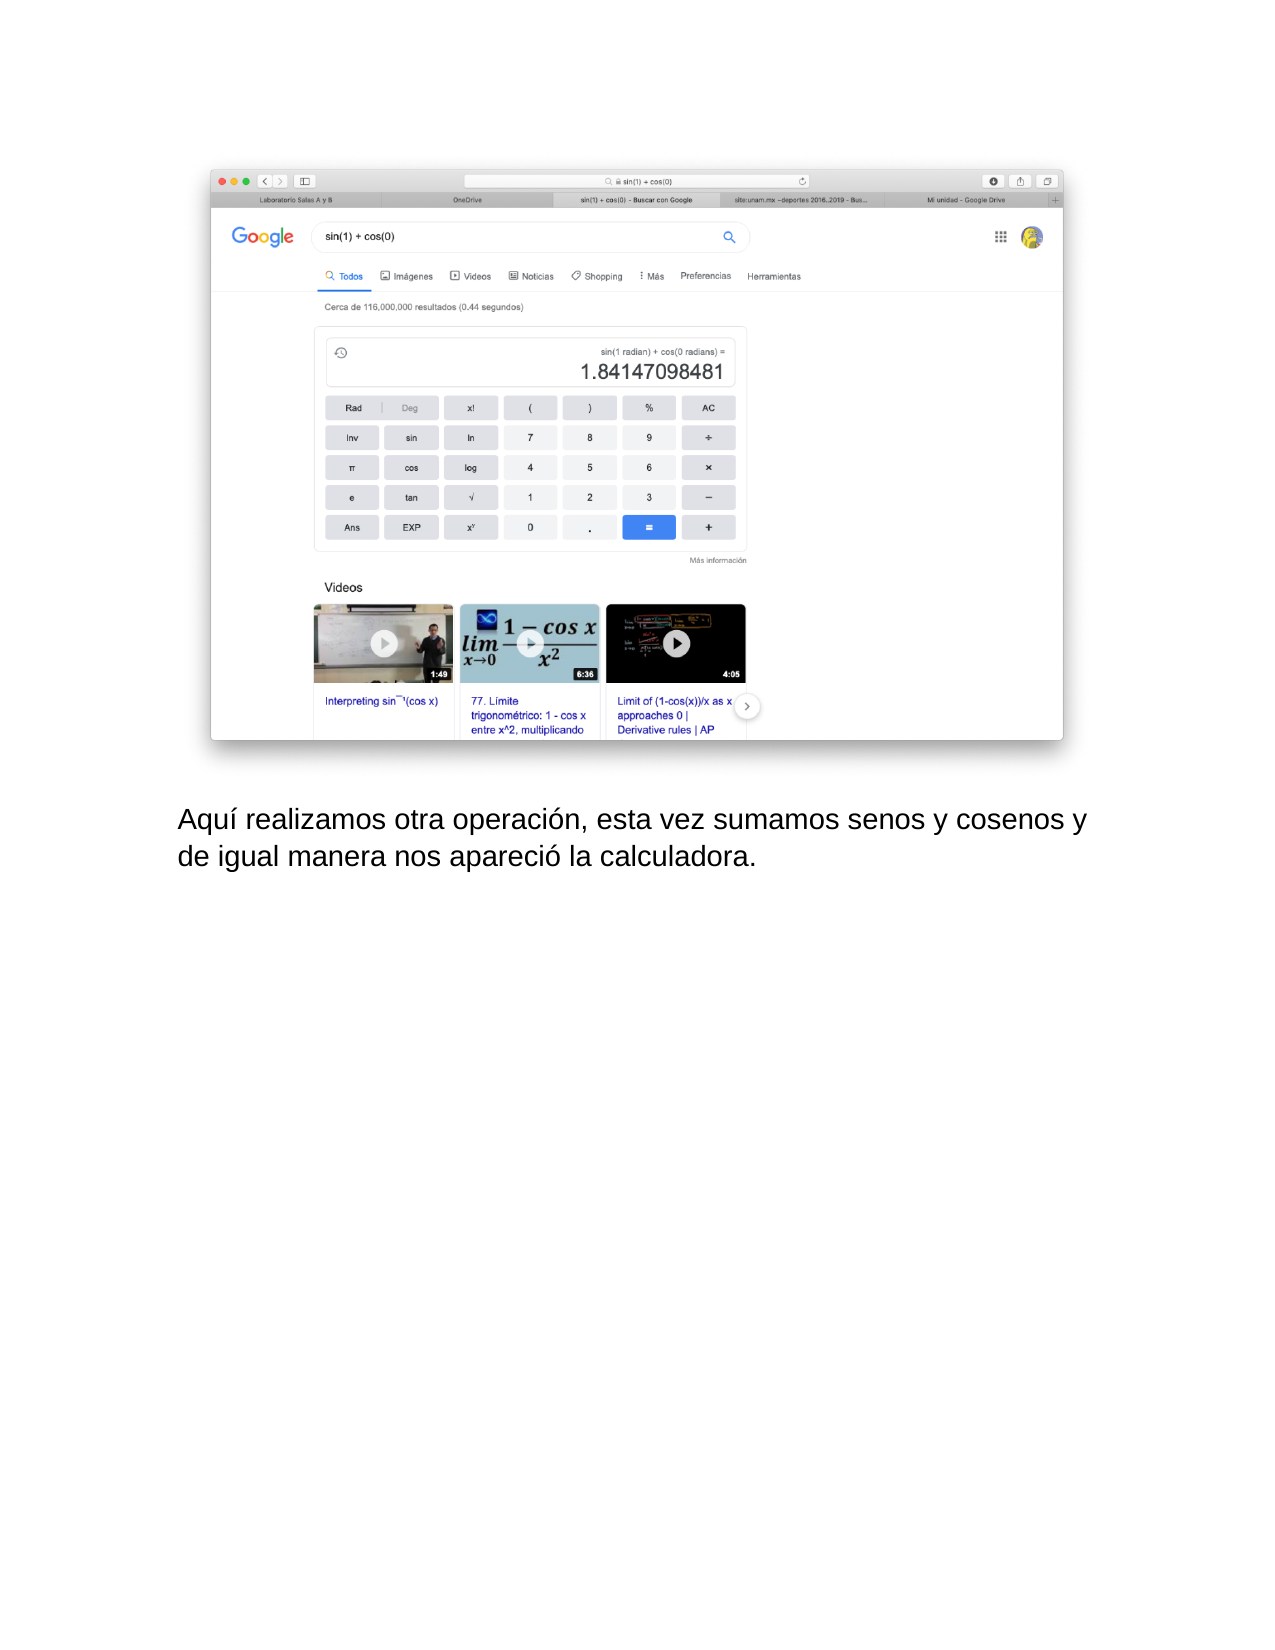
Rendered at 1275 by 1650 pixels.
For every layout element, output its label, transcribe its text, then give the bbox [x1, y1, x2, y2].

picture [177, 147, 1096, 784]
text Aquí realizamos otra operación, esta vez sumamos senos y cosenos y de igual manera nos apareció la calculadora. [177, 802, 1098, 872]
